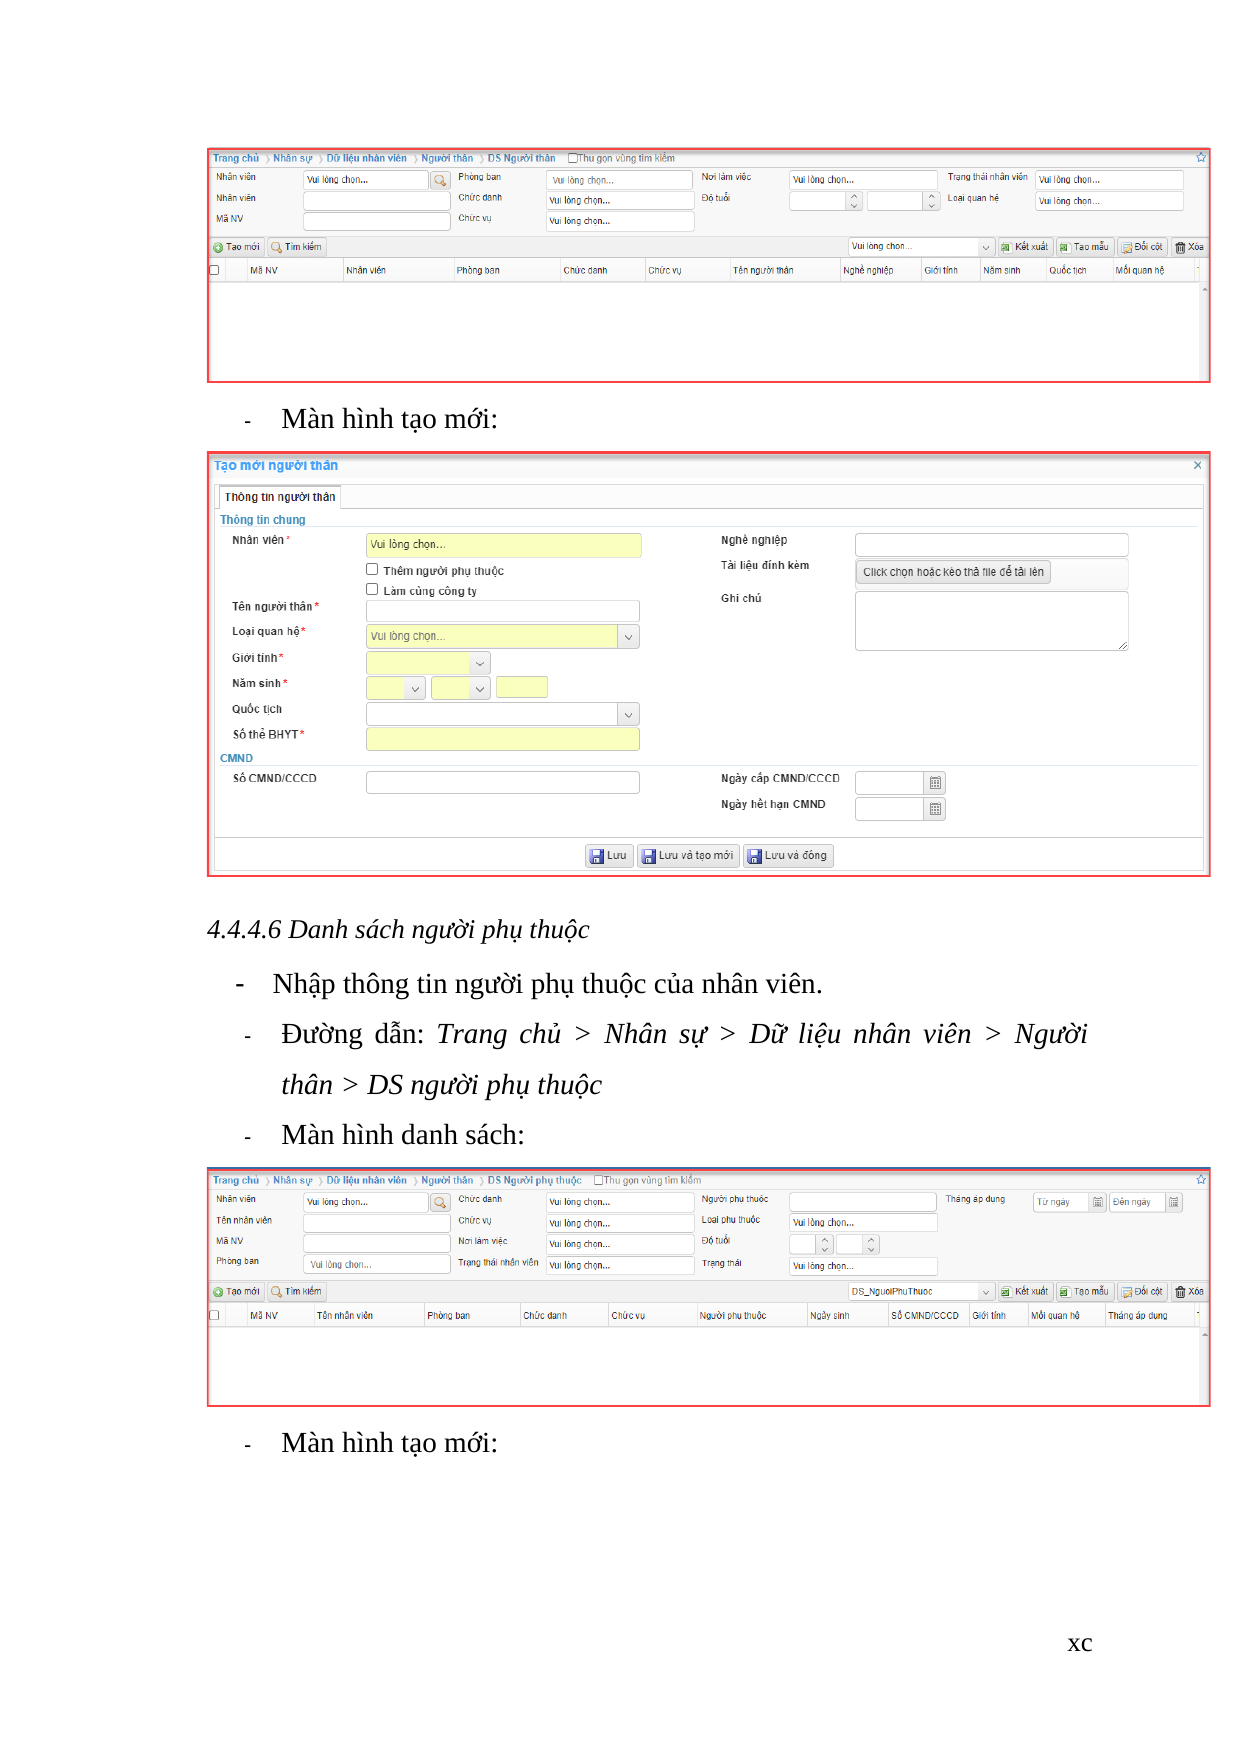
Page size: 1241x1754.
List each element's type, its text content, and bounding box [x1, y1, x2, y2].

list Màn hình danh sách: [244, 1117, 1092, 1151]
picture [206, 451, 1211, 877]
list Màn hình tạo mới: [244, 1425, 1092, 1458]
picture [206, 1167, 1211, 1407]
list Nhập thông tin người phụ thuộc của nhân viên. [235, 966, 1092, 1000]
list Đường dẫn: Trang chủ > Nhân sự > Dữ liệu nhân viên > Người thân > DS người phụ thuộc [244, 1016, 1092, 1100]
picture [206, 147, 1211, 383]
subtitle 4.4.4.6 Danh sách người phụ thuộc [207, 913, 1092, 944]
list Màn hình tạo mới: [244, 401, 1092, 435]
